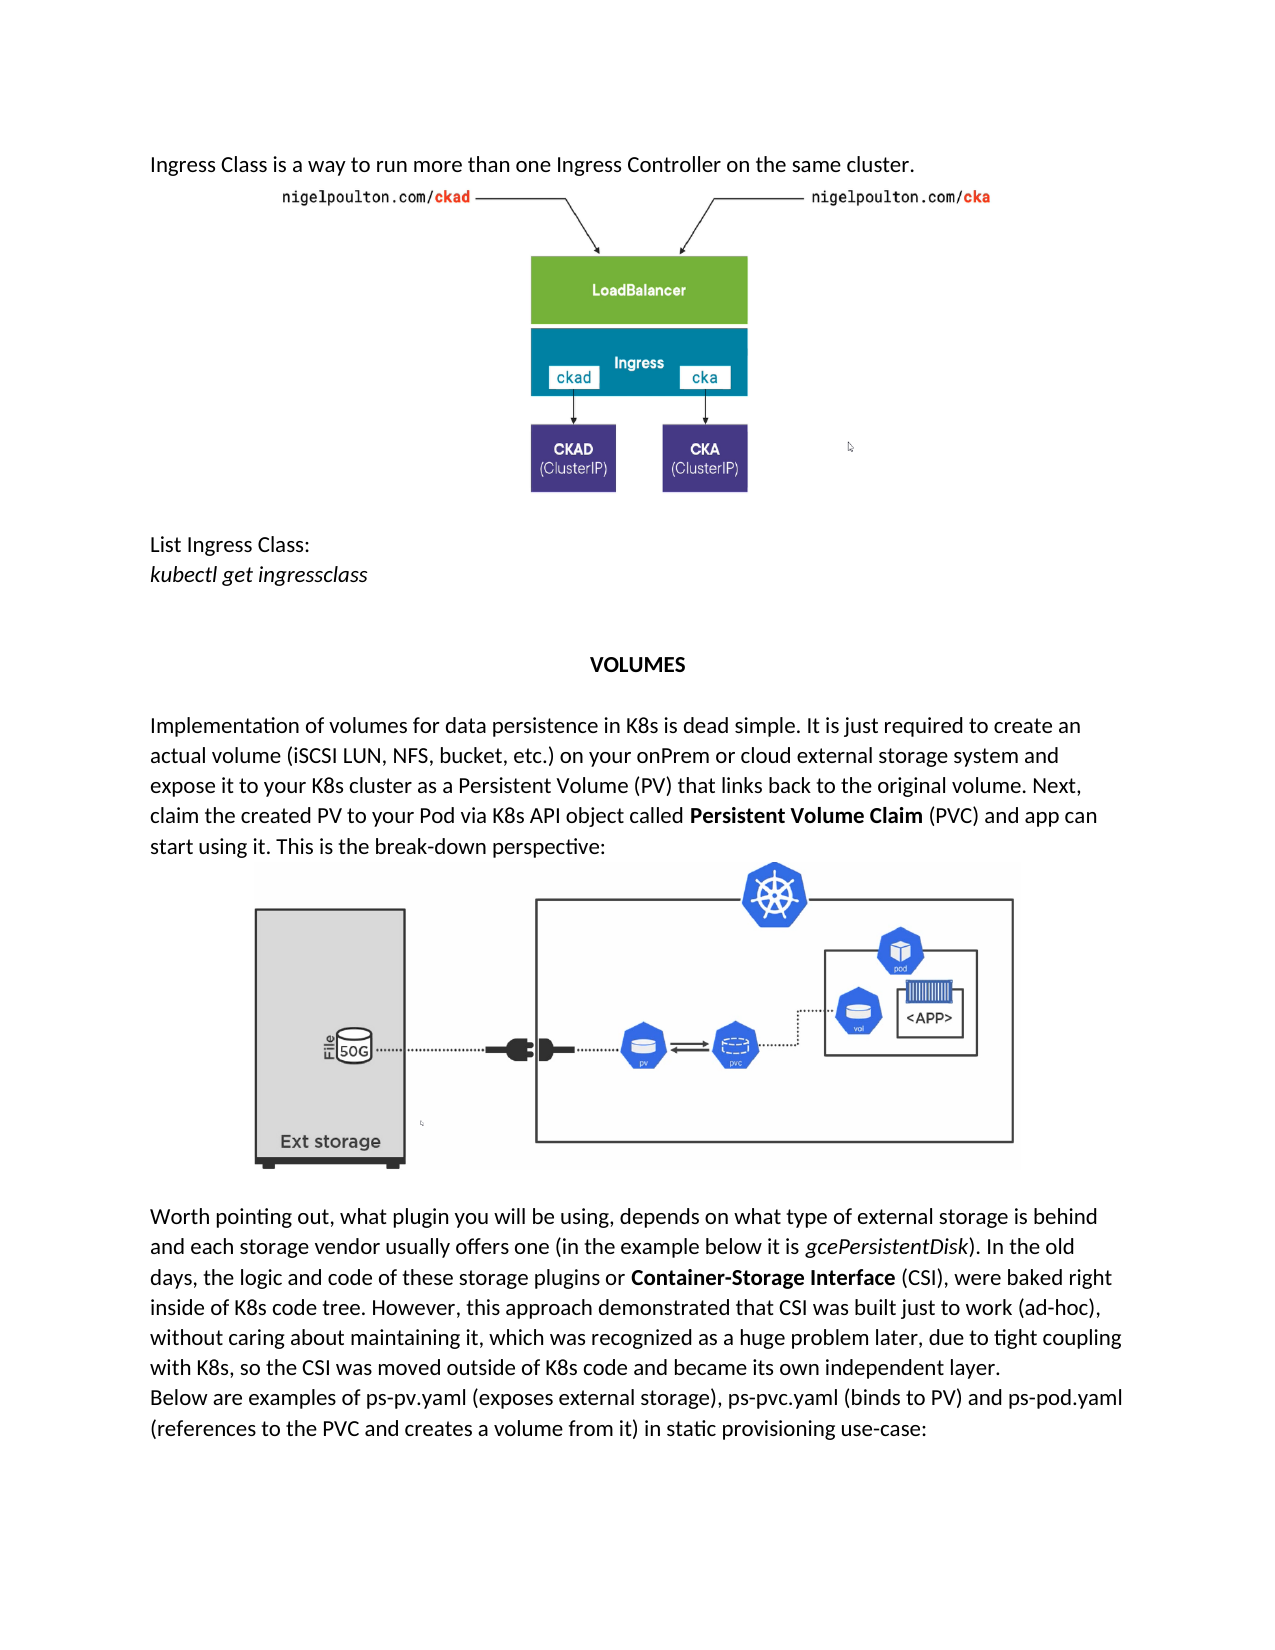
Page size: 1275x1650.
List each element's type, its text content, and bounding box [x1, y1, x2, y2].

text VOLUMES [150, 651, 1125, 679]
text Implementation of volumes for data persistence in K8s is dead simple. It is just required to create an actual volume (iSCSI LUN, NFS, bucket, etc.) on your onPrem or cloud external storage system and expose it to your K8s cluster as a Persistent Volume (PV) that links back to the original volume. Next, claim the created PV to your Pod via K8s API object called Persistent Volume Claim (PVC) and app can start using it. This is the break-down perspective: [150, 711, 1125, 860]
picture [281, 180, 994, 498]
text Below are examples of ps-pv.yaml (exposes external storage), ps-pvc.yaml (binds to PV) and ps-pod.yaml (references to the PVC and creates a volume from it) in static provisioning use-case: [150, 1383, 1125, 1442]
text kubectl get ingressclass [150, 560, 1125, 588]
picture [253, 862, 1022, 1170]
text Worth pointing out, what plugin you will be using, depends on what type of external storage is behind and each storage vendor usually offers one (in the example below it is gcePersistentDisk). In the old days, the logic and code of these storage plugins or Container-Storage Interface (CSI), were baked right inside of K8s code tree. However, this approach demonstrated that CSI was built just to work (ad-hoc), without caring about maintaining it, which was recognized as a huge problem later, due to tight coupling with K8s, so the CSI was moved outside of K8s code and became its own independent layer. [150, 1202, 1125, 1381]
text List Ingress Class: [150, 530, 1125, 558]
text Ingress Class is a way to run more than one Ingress Controller on the same cluster. [150, 150, 1125, 178]
